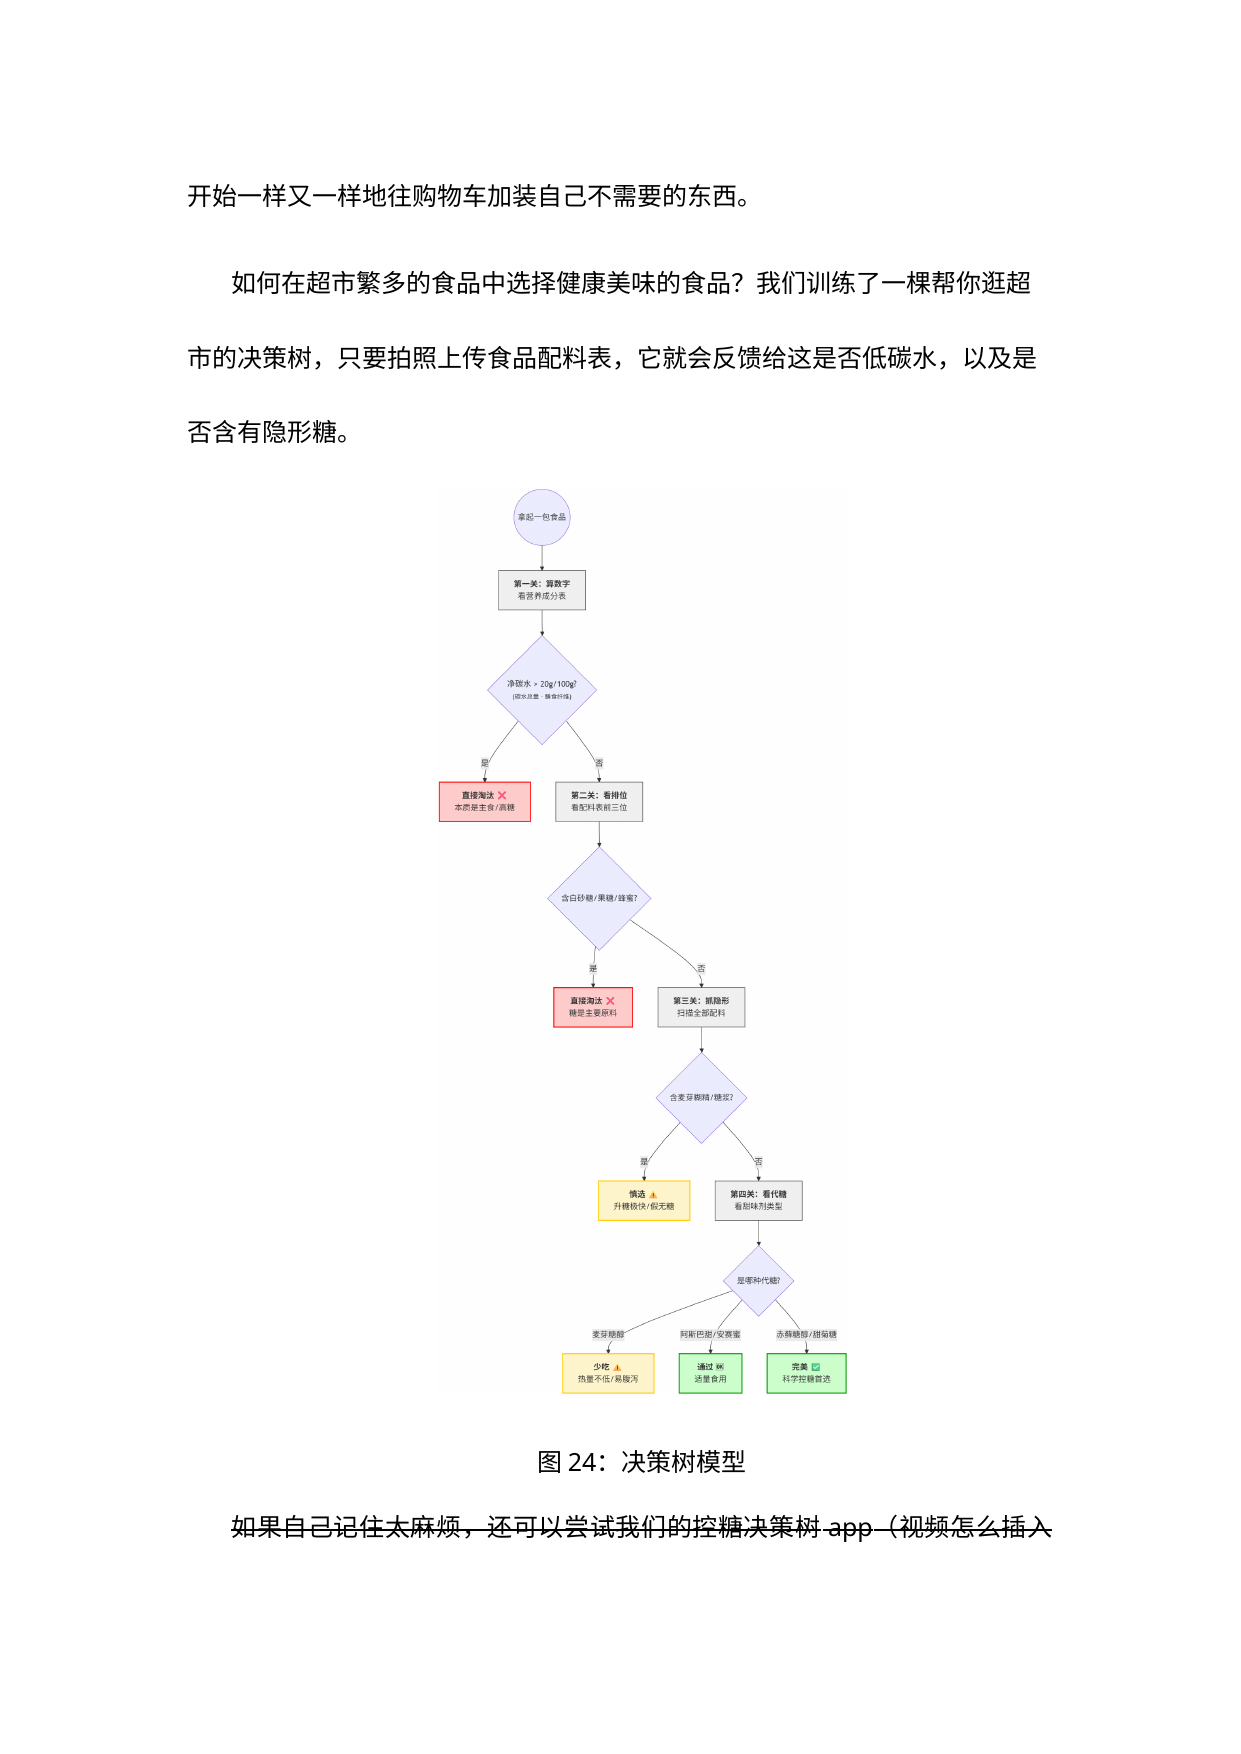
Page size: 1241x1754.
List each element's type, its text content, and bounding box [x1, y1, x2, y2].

text 图24：决策树模型 [187, 1428, 1053, 1493]
text 如何在超市繁多的食品中选择健康美味的食品？我们训练了一棵帮你逛超市的决策树，只要拍照上传食品配料表，它就会反馈给这是否低碳水，以及是否含有隐形糖。 [187, 249, 1053, 463]
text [187, 1493, 1053, 1558]
picture [435, 485, 849, 1397]
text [187, 162, 1053, 227]
